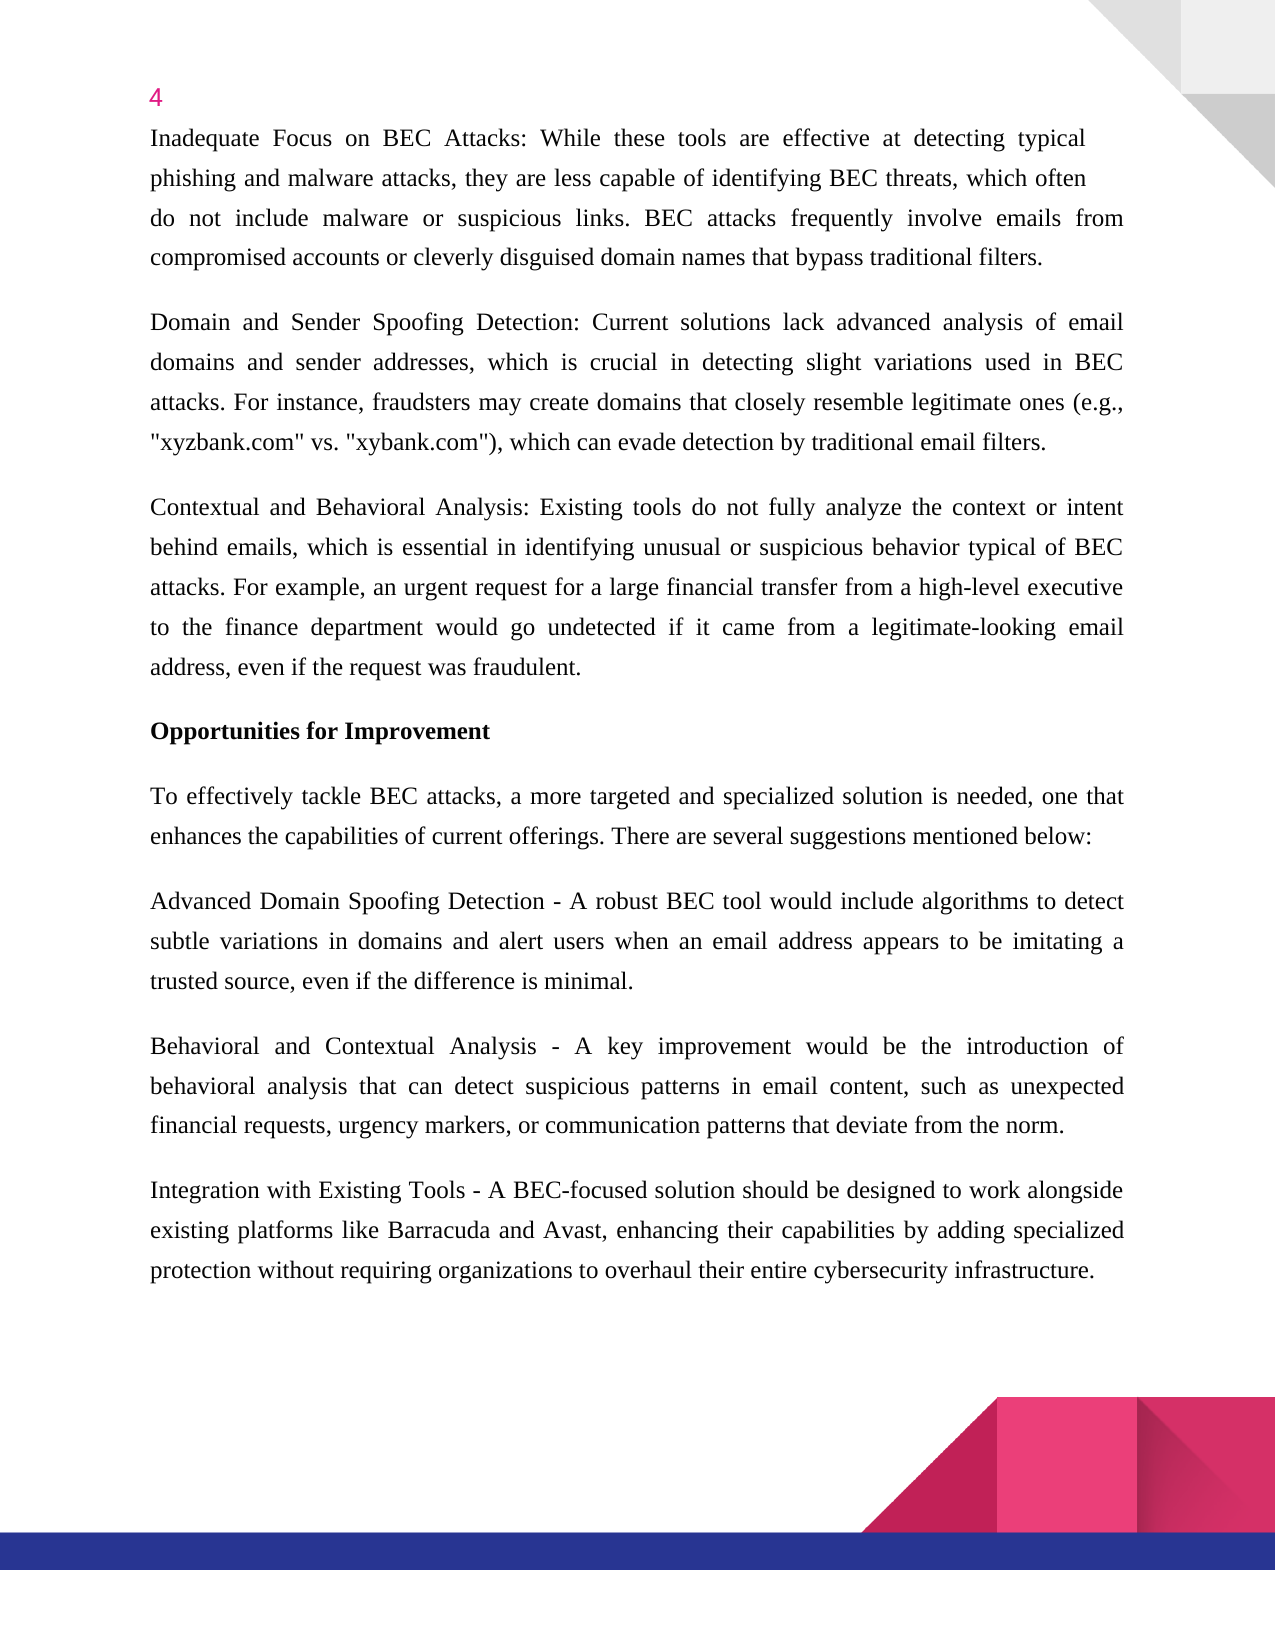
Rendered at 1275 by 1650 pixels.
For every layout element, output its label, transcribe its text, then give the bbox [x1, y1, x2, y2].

text Advanced Domain Spoofing Detection - A robust BEC tool would include algorithms to detect subtle variations in domains and alert users when an email address appears to be imitating a trusted source, even if the difference is minimal. [150, 886, 1125, 995]
picture [0, 1395, 1275, 1570]
picture [1087, 0, 1275, 188]
text Opportunities for Improvement [150, 716, 1125, 745]
text Integration with Existing Tools - A BEC-focused solution should be designed to work alongside existing platforms like Barracuda and Avast, enhancing their capabilities by adding specialized protection without requiring organizations to overhaul their entire cybersecurity infrastructure. [150, 1176, 1125, 1284]
text Behavioral and Contextual Analysis - A key improvement would be the introduction of behavioral analysis that can detect suspicious patterns in email content, such as unexpected financial requests, urgency markers, or communication patterns that deviate from the norm. [150, 1031, 1125, 1139]
text Contextual and Behavioral Analysis: Existing tools do not fully analyze the context or intent behind emails, which is essential in identifying unusual or suspicious behavior typical of BEC attacks. For example, an urgent request for a large financial transfer from a high-level executive to the finance department would go undetected if it came from a legitimate-looking email address, even if the request was fraudulent. [150, 492, 1125, 680]
text Inadequate Focus on BEC Attacks: While these tools are effective at detecting typical phishing and malware attacks, they are less capable of identifying BEC threats, which often do not include malware or suspicious links. BEC attacks frequently involve emails from compromised accounts or cleverly disguised domain names that bypass traditional filters. [150, 123, 1125, 271]
text To effectively tackle BEC attacks, a more targeted and specialized solution is needed, one that enhances the capabilities of current offerings. There are several suggestions mentioned below: [150, 781, 1125, 850]
text Domain and Sender Spoofing Detection: Current solutions lack advanced analysis of email domains and sender addresses, which is crucial in detecting slight variations used in BEC attacks. For instance, fraudsters may create domains that closely resemble legitimate ones (e.g., "xyzbank.com" vs. "xybank.com"), which can evade detection by traditional email filters. [150, 307, 1125, 456]
